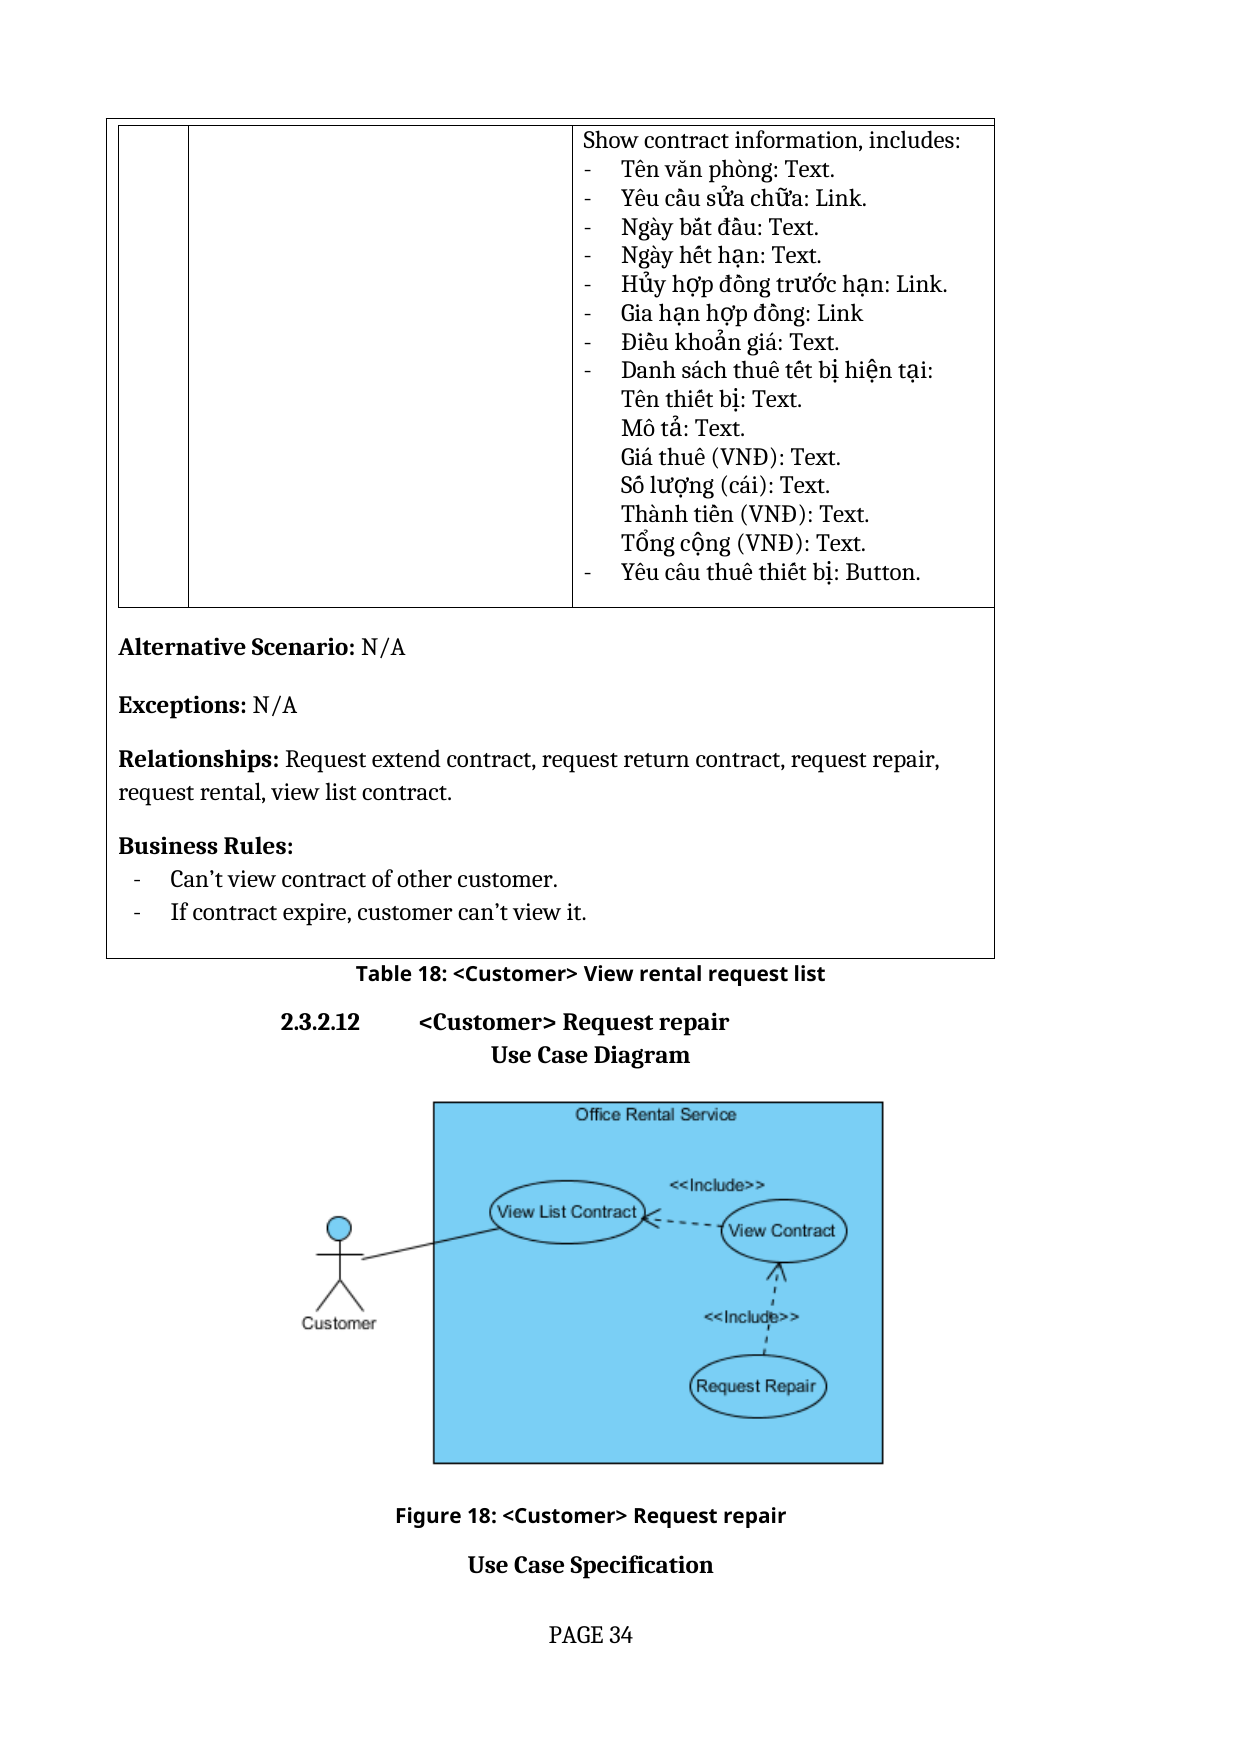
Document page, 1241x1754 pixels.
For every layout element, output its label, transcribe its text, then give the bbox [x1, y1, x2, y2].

text Use Case Diagram [118, 1041, 1063, 1070]
text Figure 18: <Customer> Request repair [118, 1501, 1063, 1530]
subtitle <Customer> Request repair [281, 1008, 1063, 1037]
picture [291, 1095, 890, 1477]
text Table 18: <Customer> View rental request list [118, 959, 1063, 987]
text Use Case Specification [118, 1551, 1063, 1579]
